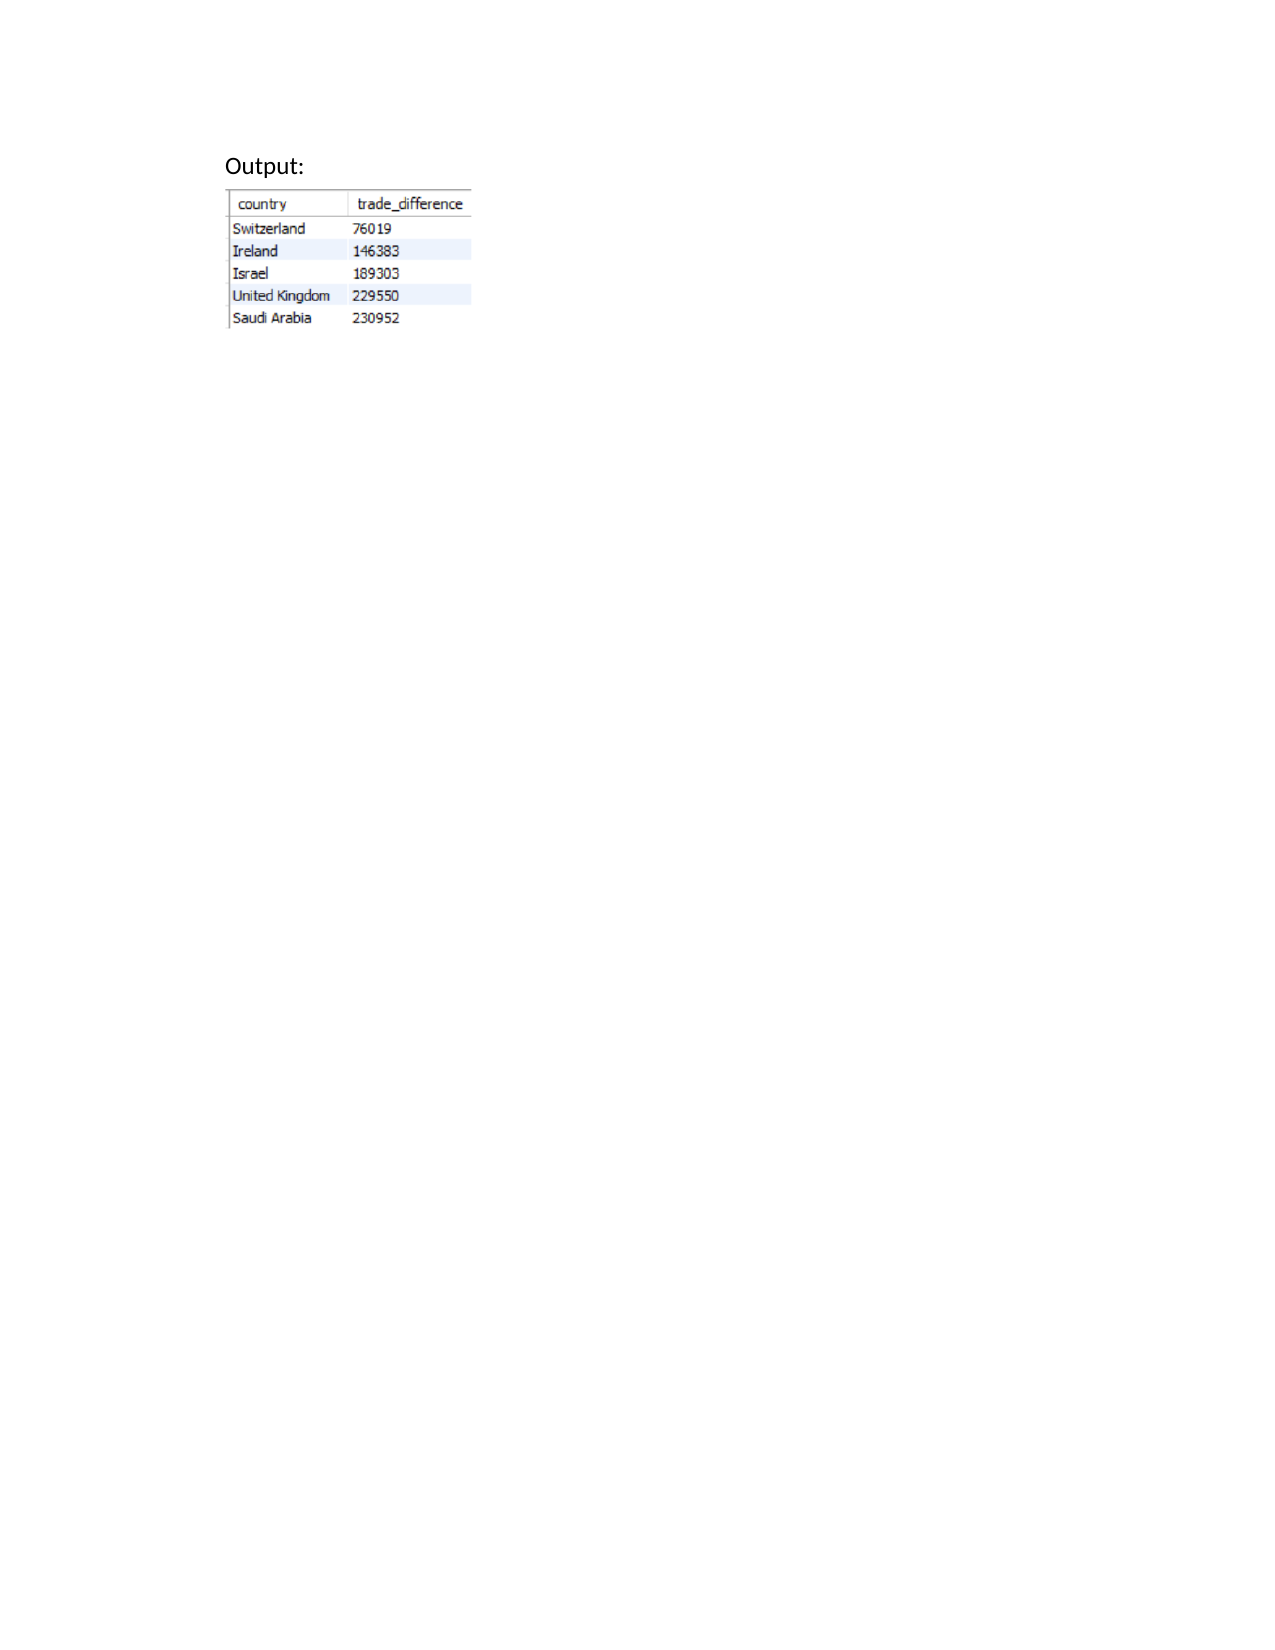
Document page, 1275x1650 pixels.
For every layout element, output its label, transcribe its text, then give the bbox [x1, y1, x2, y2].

text Output: [225, 150, 1125, 181]
picture [225, 189, 472, 329]
